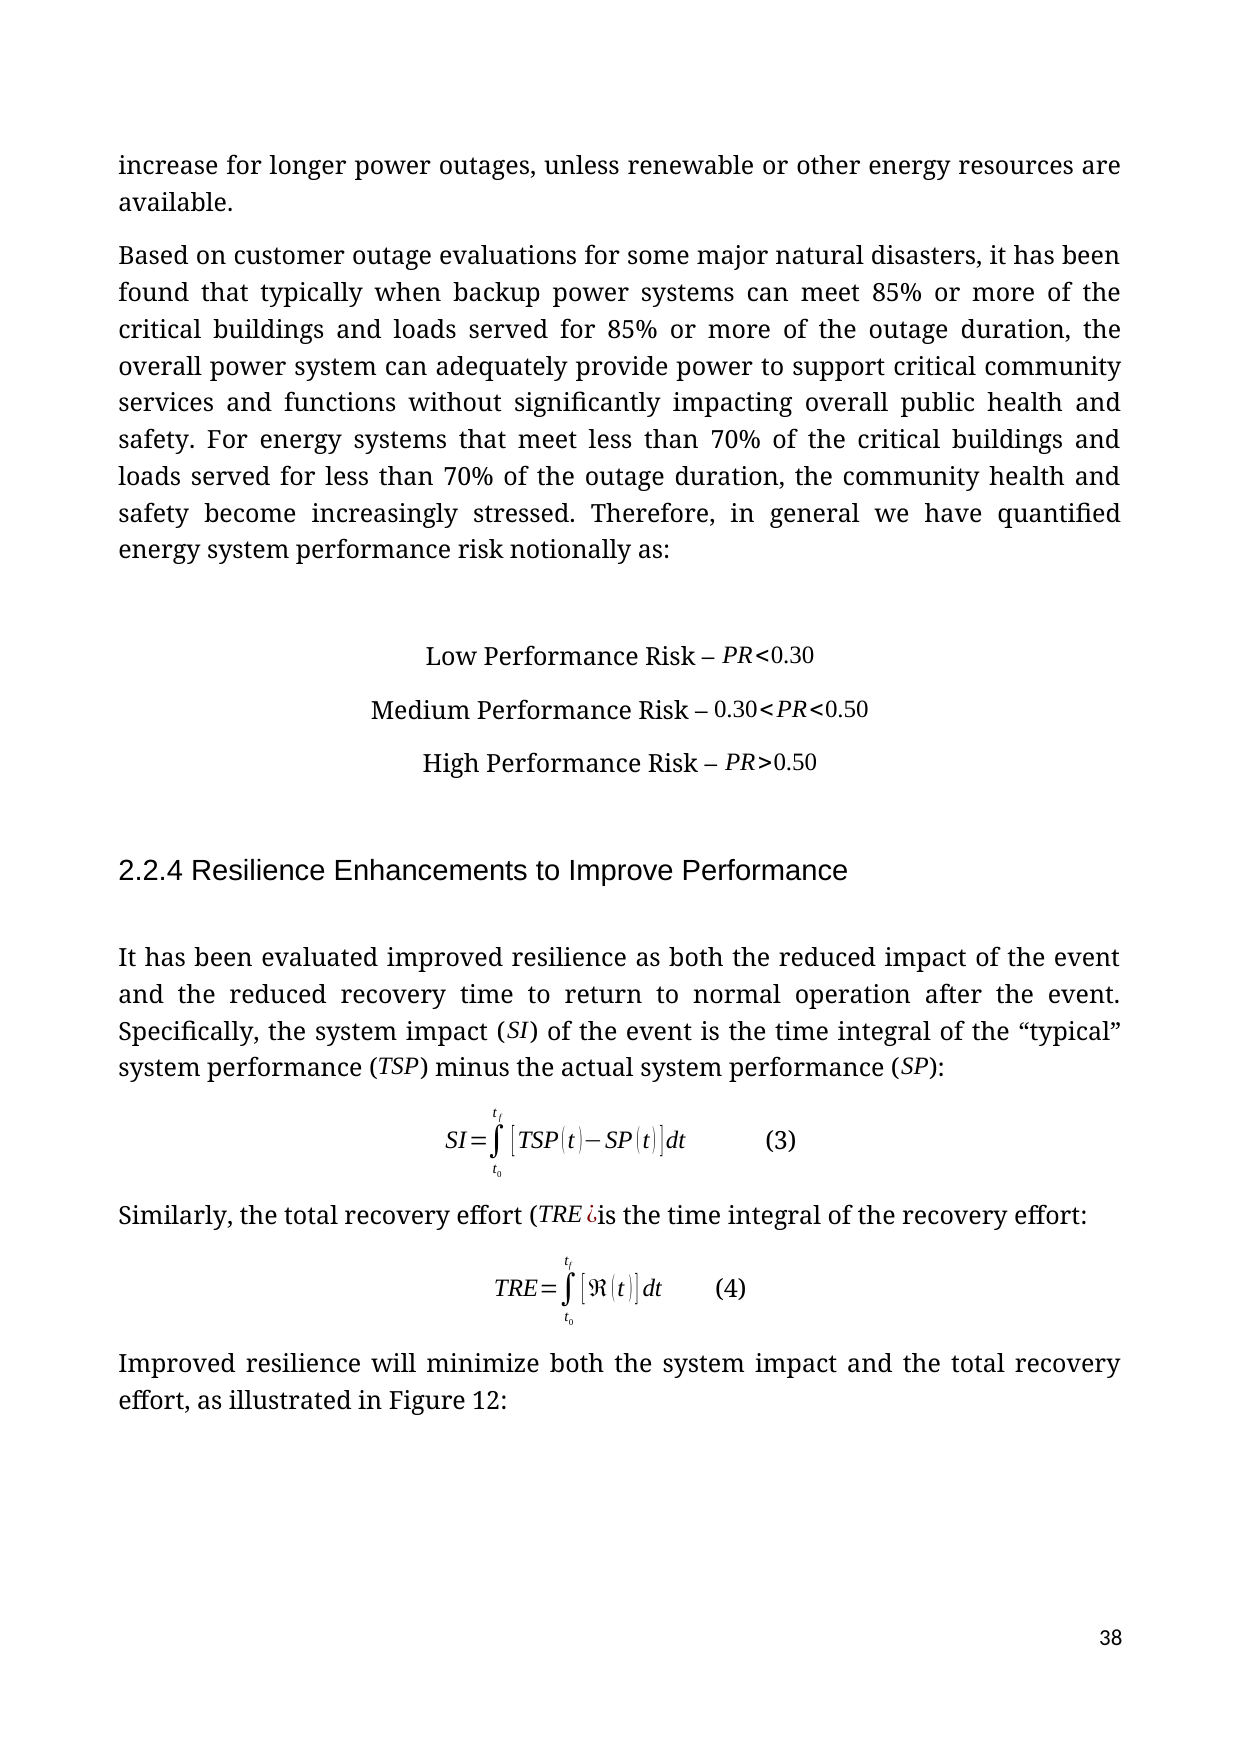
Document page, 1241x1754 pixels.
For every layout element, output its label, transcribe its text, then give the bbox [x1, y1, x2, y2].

text (4) [118, 1251, 1122, 1326]
text Similarly, the total recovery effort (is the time integral of the recovery effort: [118, 1198, 1122, 1232]
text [118, 148, 1122, 218]
text (3) [118, 1103, 1122, 1178]
text It has been evaluated improved resilience as both the reduced impact of the event and the reduced recovery time to return to normal operation after the event. Specifically, the system impact () of the event is the time integral of the “typical” system performance () minus the actual system performance (): [118, 939, 1122, 1084]
text Low Performance Risk – [118, 639, 1122, 673]
text Based on customer outage evaluations for some major natural disasters, it has been found that typically when backup power systems can meet 85% or more of the critical buildings and loads served for 85% or more of the outage duration, the overall power system can adequately provide power to support critical community services and functions without significantly impacting overall public health and safety. For energy systems that meet less than 70% of the critical buildings and loads served for less than 70% of the outage duration, the community health and safety become increasingly stressed. Therefore, in general we have quantified energy system performance risk notionally as: [118, 238, 1122, 566]
text Medium Performance Risk – [118, 692, 1122, 726]
subtitle 2.2.4 Resilience Enhancements to Improve Performance [118, 853, 1122, 886]
text High Performance Risk – [118, 746, 1122, 780]
text Improved resilience will minimize both the system impact and the total recovery effort, as illustrated in Figure 12: [118, 1346, 1122, 1417]
